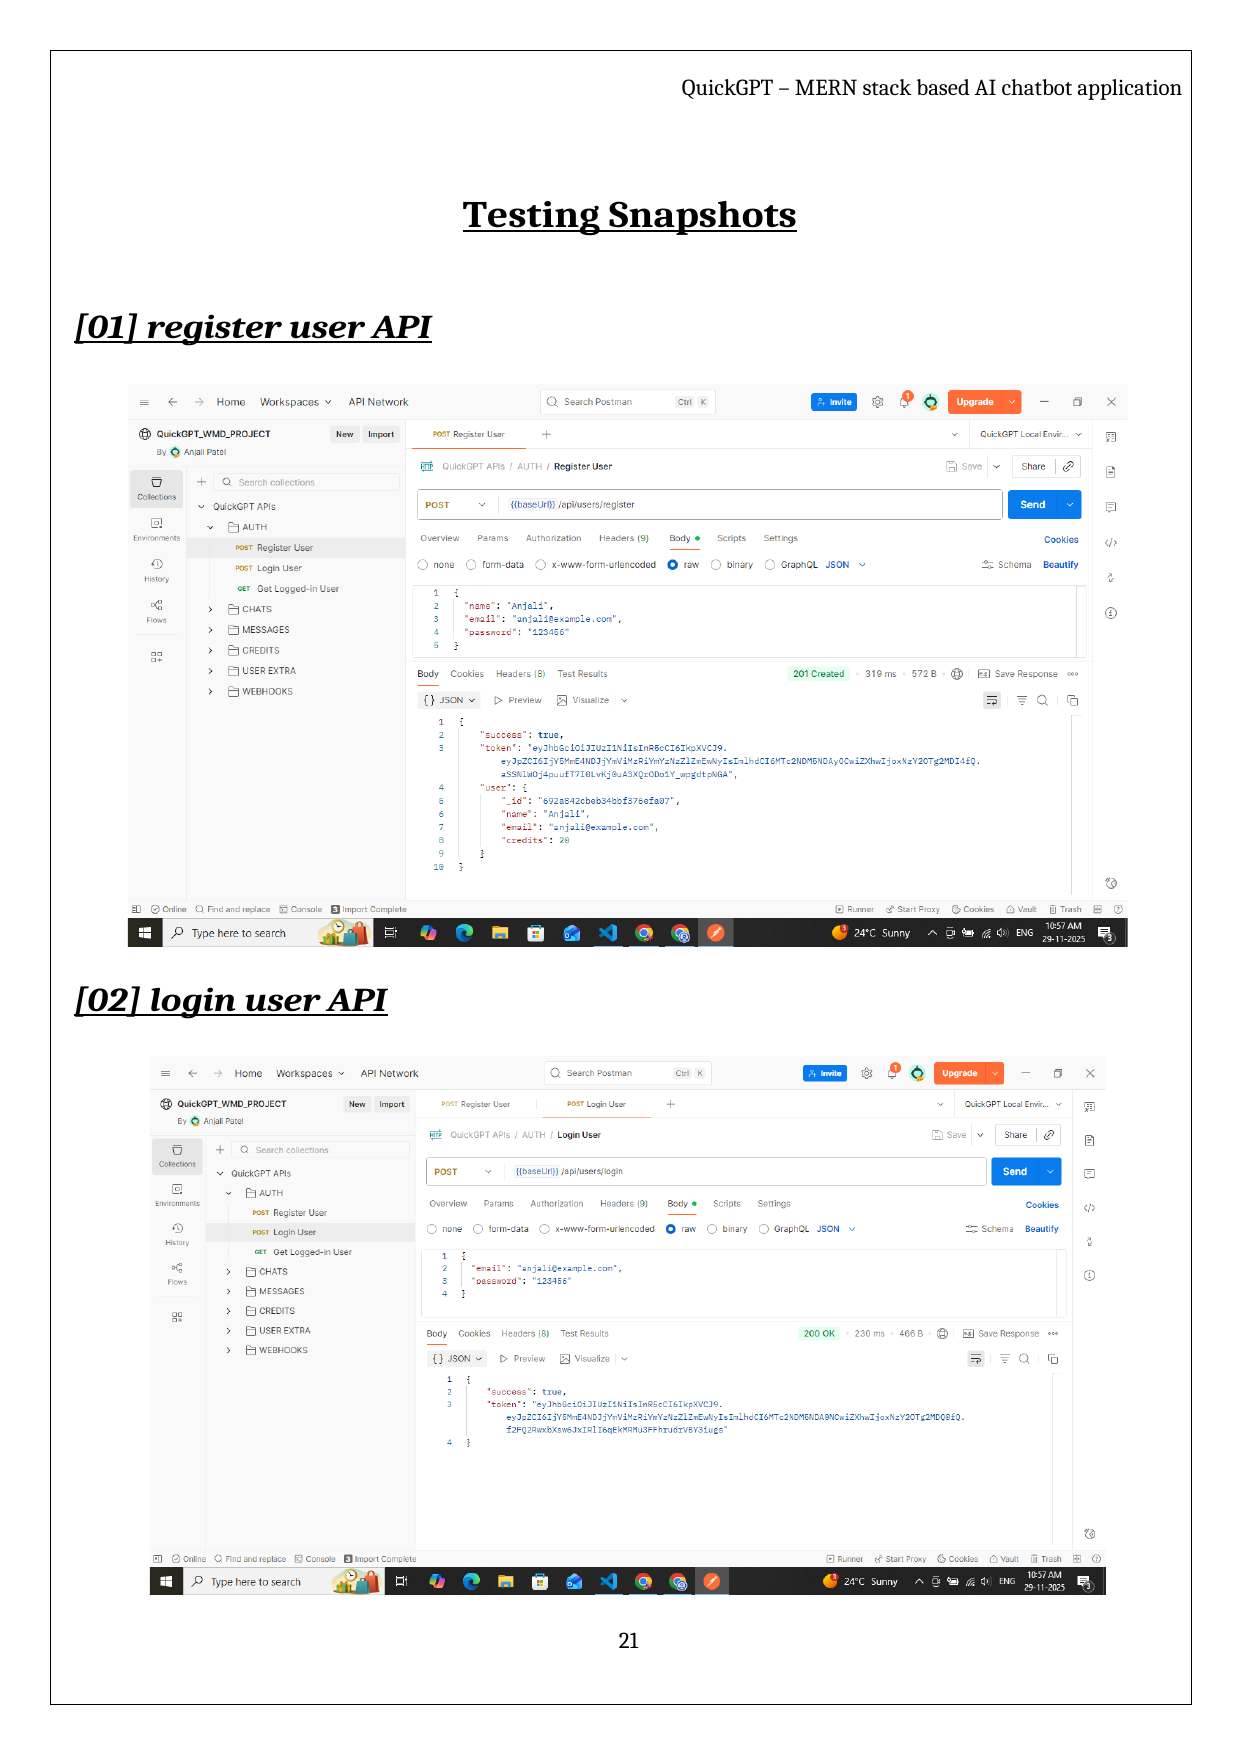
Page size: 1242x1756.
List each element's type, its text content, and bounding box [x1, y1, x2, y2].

text [02] login user API [74, 981, 1182, 1019]
picture [149, 1056, 1106, 1595]
picture [127, 384, 1128, 947]
text [01] register user API [74, 309, 1182, 347]
subtitle Testing Snapshots [77, 194, 1183, 237]
